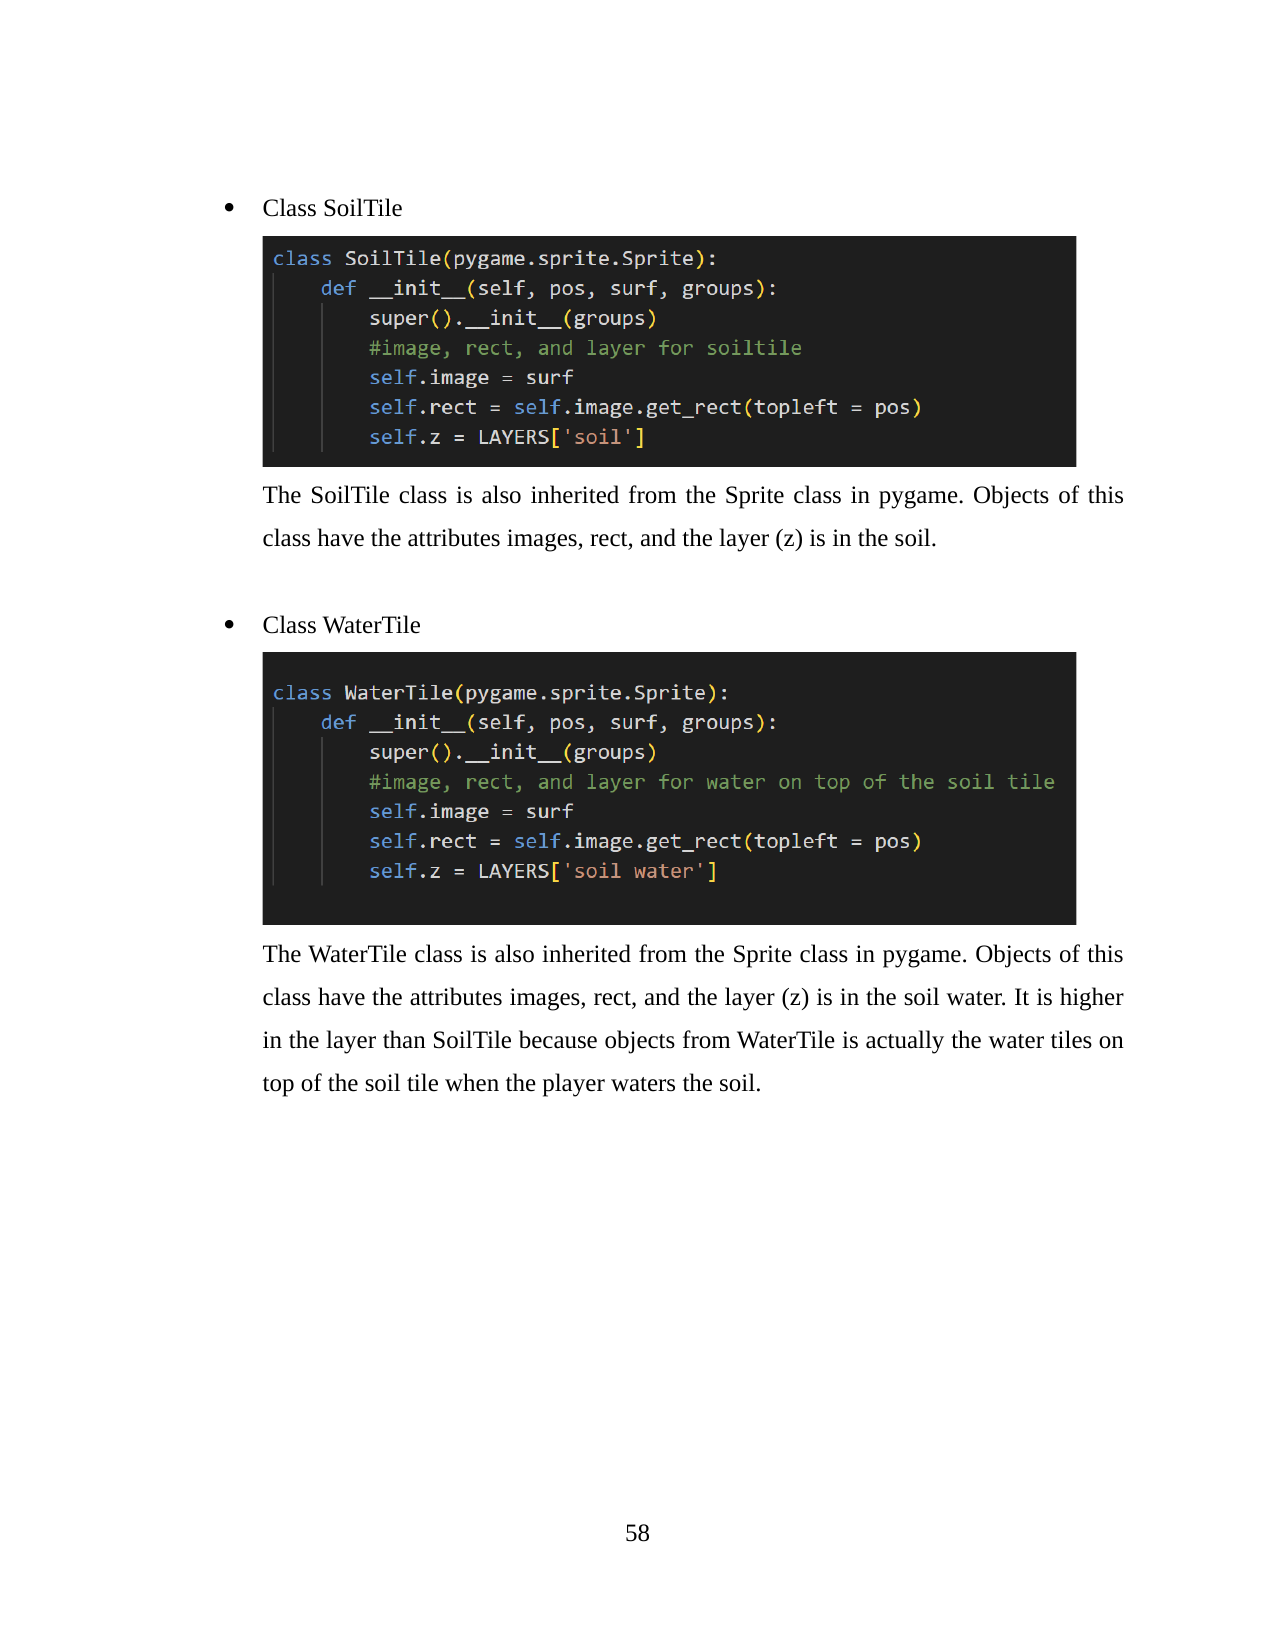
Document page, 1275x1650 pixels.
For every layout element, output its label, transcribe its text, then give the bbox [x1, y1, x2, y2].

list The SoilTile class is also inherited from the Sprite class in pygame. Objects of this class have the attributes images, rect, and the layer (z) is in the soil. [262, 480, 1125, 552]
picture [262, 236, 1077, 467]
picture [262, 652, 1077, 925]
list The WaterTile class is also inherited from the Sprite class in pygame. Objects of this class have the attributes images, rect, and the layer (z) is in the soil water. It is higher in the layer than SoilTile because objects from WaterTile is actually the water tiles on top of the soil tile when the player waters the soil. [262, 939, 1125, 1097]
list Class WaterTile [225, 610, 1125, 638]
list Class SoilTile [225, 193, 1125, 222]
